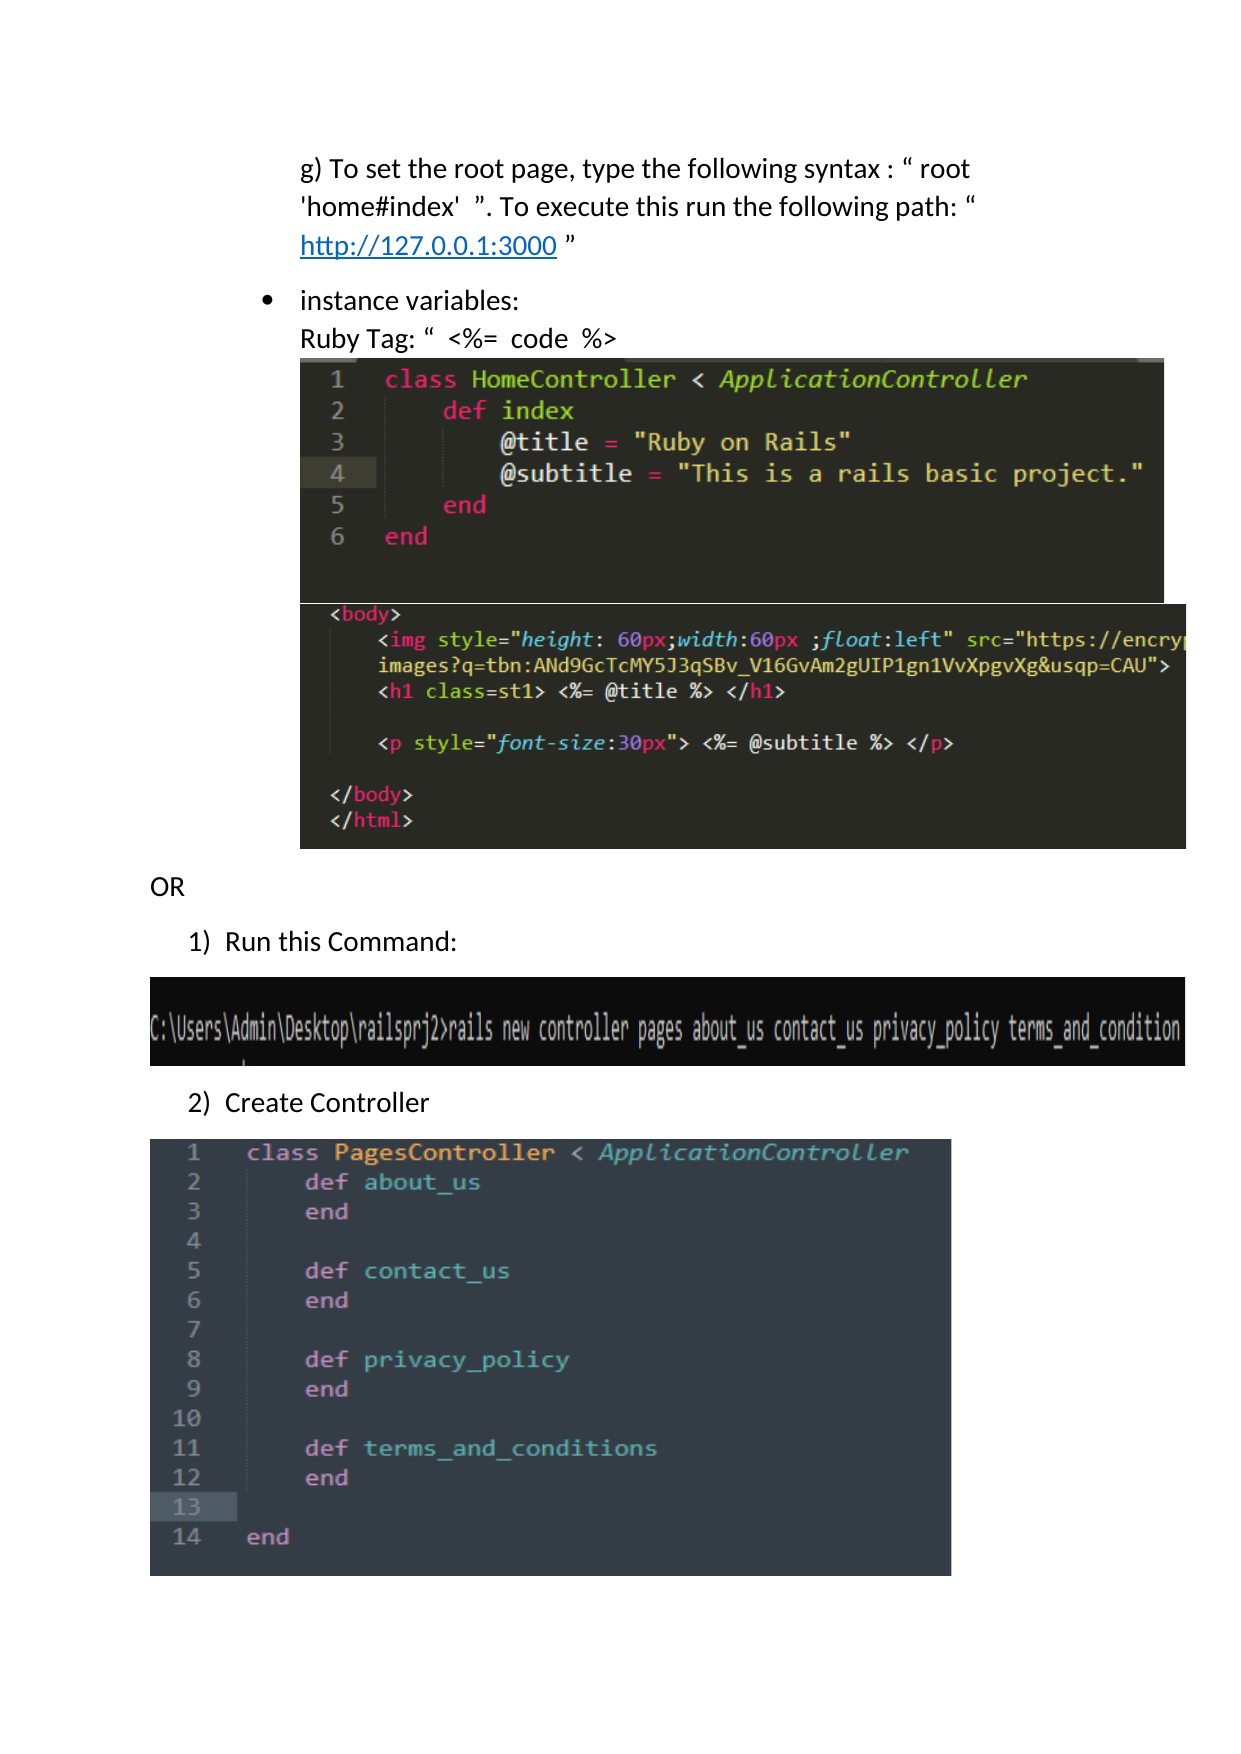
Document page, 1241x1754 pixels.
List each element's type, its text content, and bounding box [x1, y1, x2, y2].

picture [300, 358, 1165, 603]
list Ruby Tag: “ <%= code %> [300, 320, 1090, 356]
picture [300, 604, 1187, 849]
picture [150, 977, 1186, 1066]
list Create Controller [187, 1084, 1090, 1120]
list Run this Command: [187, 923, 1090, 958]
picture [150, 1139, 952, 1576]
text g) To set the root page, type the following syntax : “ root 'home#index' ”. To execute this run the following path: “ http://127.0.0.1:3000 ” [300, 150, 1090, 262]
text OR [150, 868, 1090, 903]
list instance variables: [262, 282, 1090, 318]
